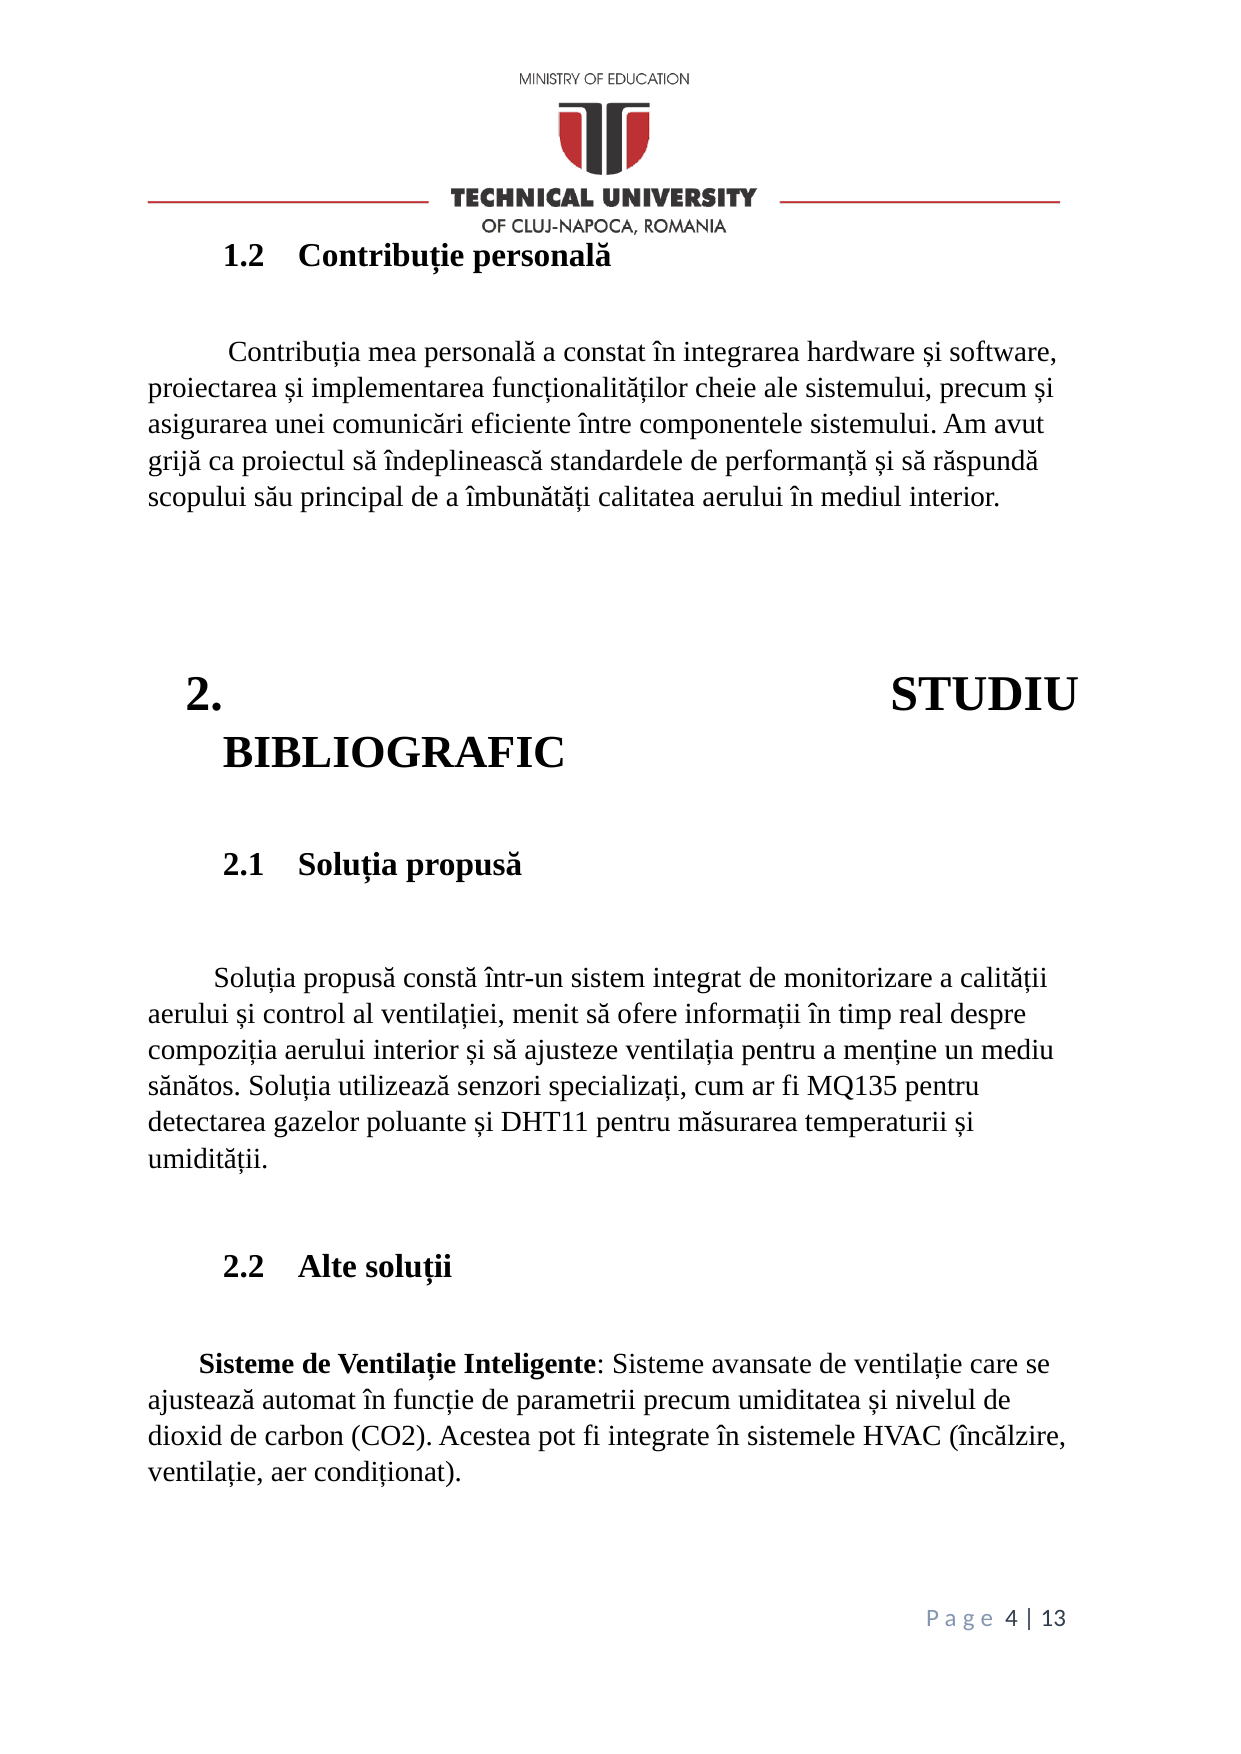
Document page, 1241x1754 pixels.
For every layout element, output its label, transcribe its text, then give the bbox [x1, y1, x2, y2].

text Contribuția mea personală a constat în integrarea hardware și software, proiectarea și implementarea funcționalităților cheie ale sistemului, precum și asigurarea unei comunicări eficiente între componentele sistemului. Am avut grijă ca proiectul să îndeplinească standardele de performanță și să răspundă scopului său principal de a îmbunătăți calitatea aerului în mediul interior. [148, 334, 1093, 512]
list STUDIU BIBLIOGRAFIC [185, 663, 1093, 778]
list Alte soluții [223, 1246, 1093, 1285]
text Sisteme de Ventilație Inteligente: Sisteme avansate de ventilație care se ajustează automat în funcție de parametrii precum umiditatea și nivelul de dioxid de carbon (CO2). Acestea pot fi integrate în sistemele HVAC (încălzire, ventilație, aer condiționat). [148, 1346, 1093, 1488]
text Soluția propusă constă într-un sistem integrat de monitorizare a calității aerului și control al ventilației, menit să ofere informații în timp real despre compoziția aerului interior și să ajusteze ventilația pentru a menține un mediu sănătos. Soluția utilizează senzori specializați, cum ar fi MQ135 pentru detectarea gazelor poluante și DHT11 pentru măsurarea temperaturii și umidității. [148, 960, 1093, 1174]
list Contribuție personală [223, 235, 1093, 273]
picture [147, 73, 1060, 235]
list Soluția propusă [223, 844, 1093, 882]
